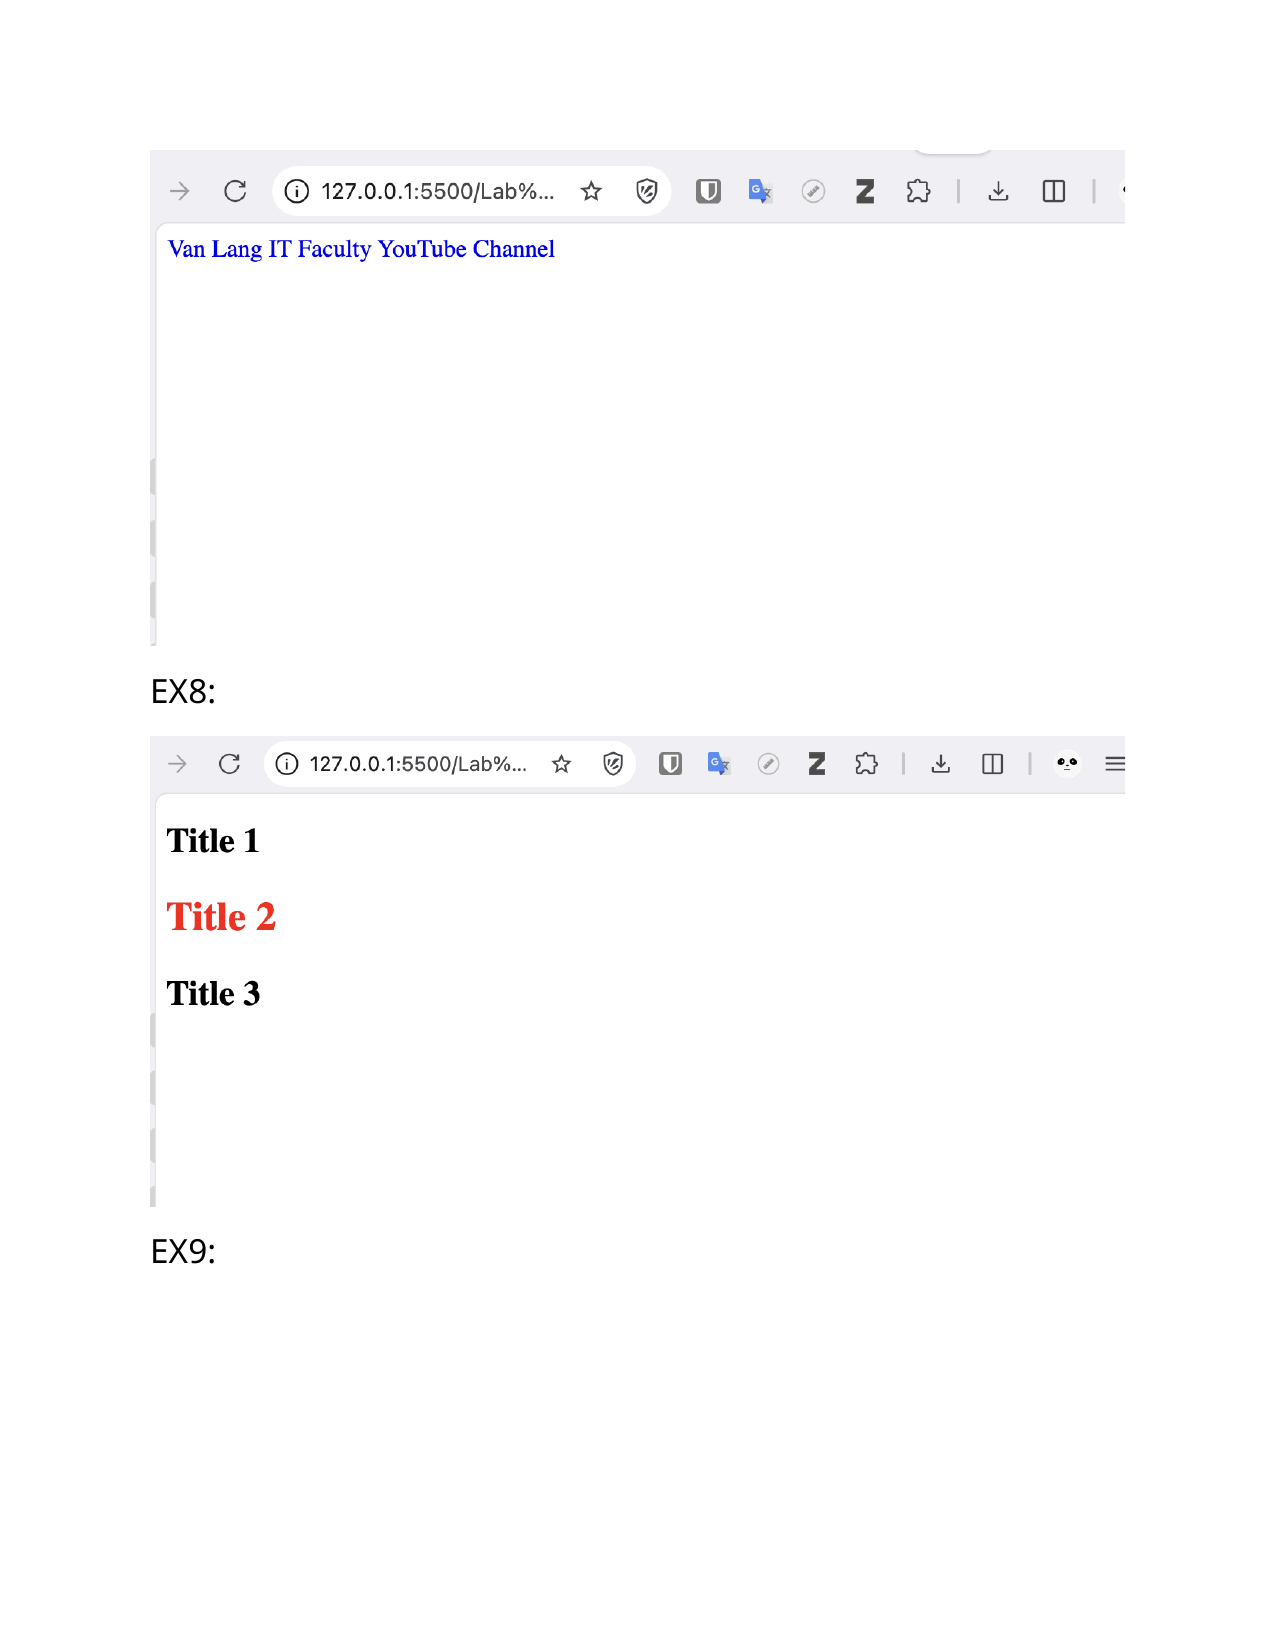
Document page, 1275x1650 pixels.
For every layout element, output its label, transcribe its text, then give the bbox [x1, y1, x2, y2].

text EX8: [150, 668, 1125, 713]
picture [150, 150, 1125, 646]
text EX9: [150, 1228, 1125, 1273]
picture [150, 736, 1125, 1207]
